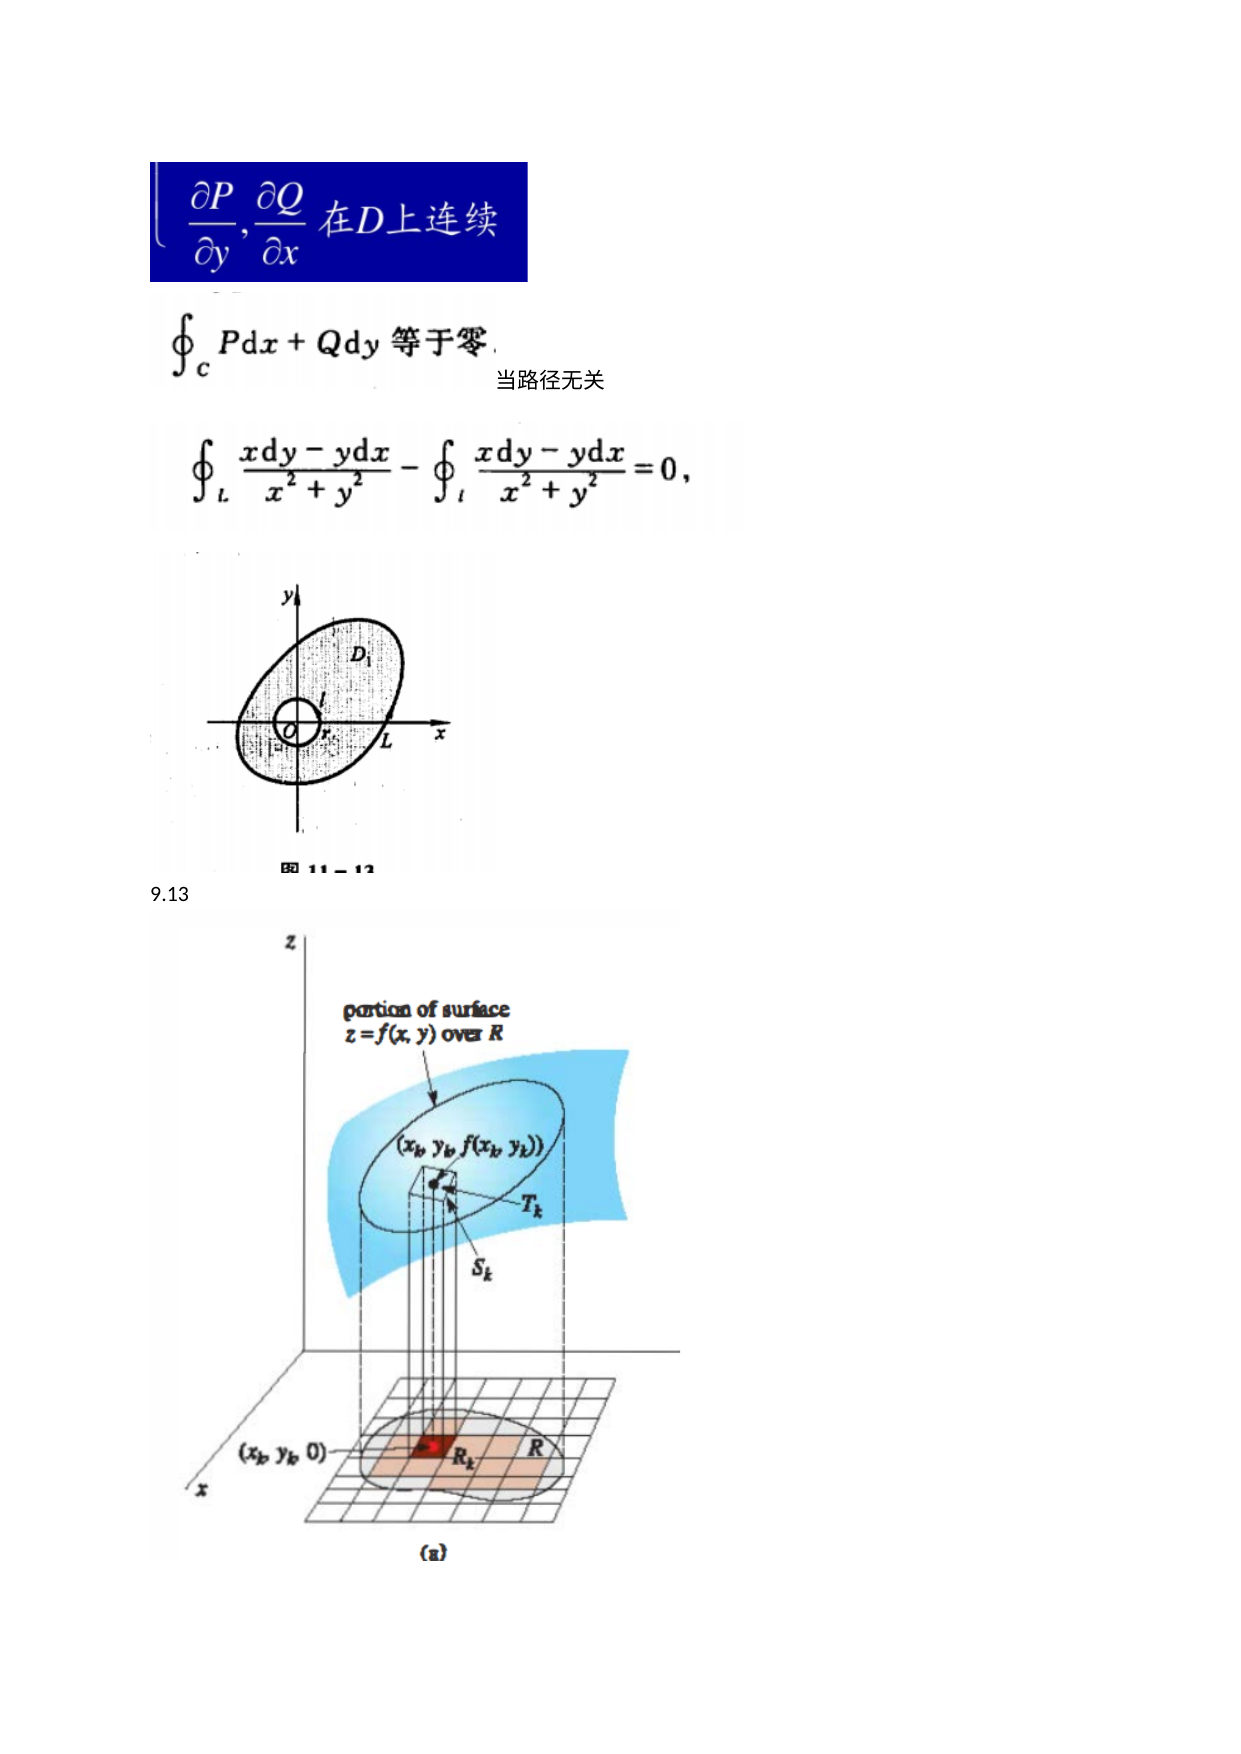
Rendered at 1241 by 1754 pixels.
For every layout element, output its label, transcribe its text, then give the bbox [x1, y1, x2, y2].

picture [150, 909, 681, 1561]
text 9.13 [150, 877, 1090, 909]
picture [150, 422, 748, 533]
picture [150, 292, 496, 389]
picture [150, 552, 497, 873]
picture [150, 162, 528, 282]
